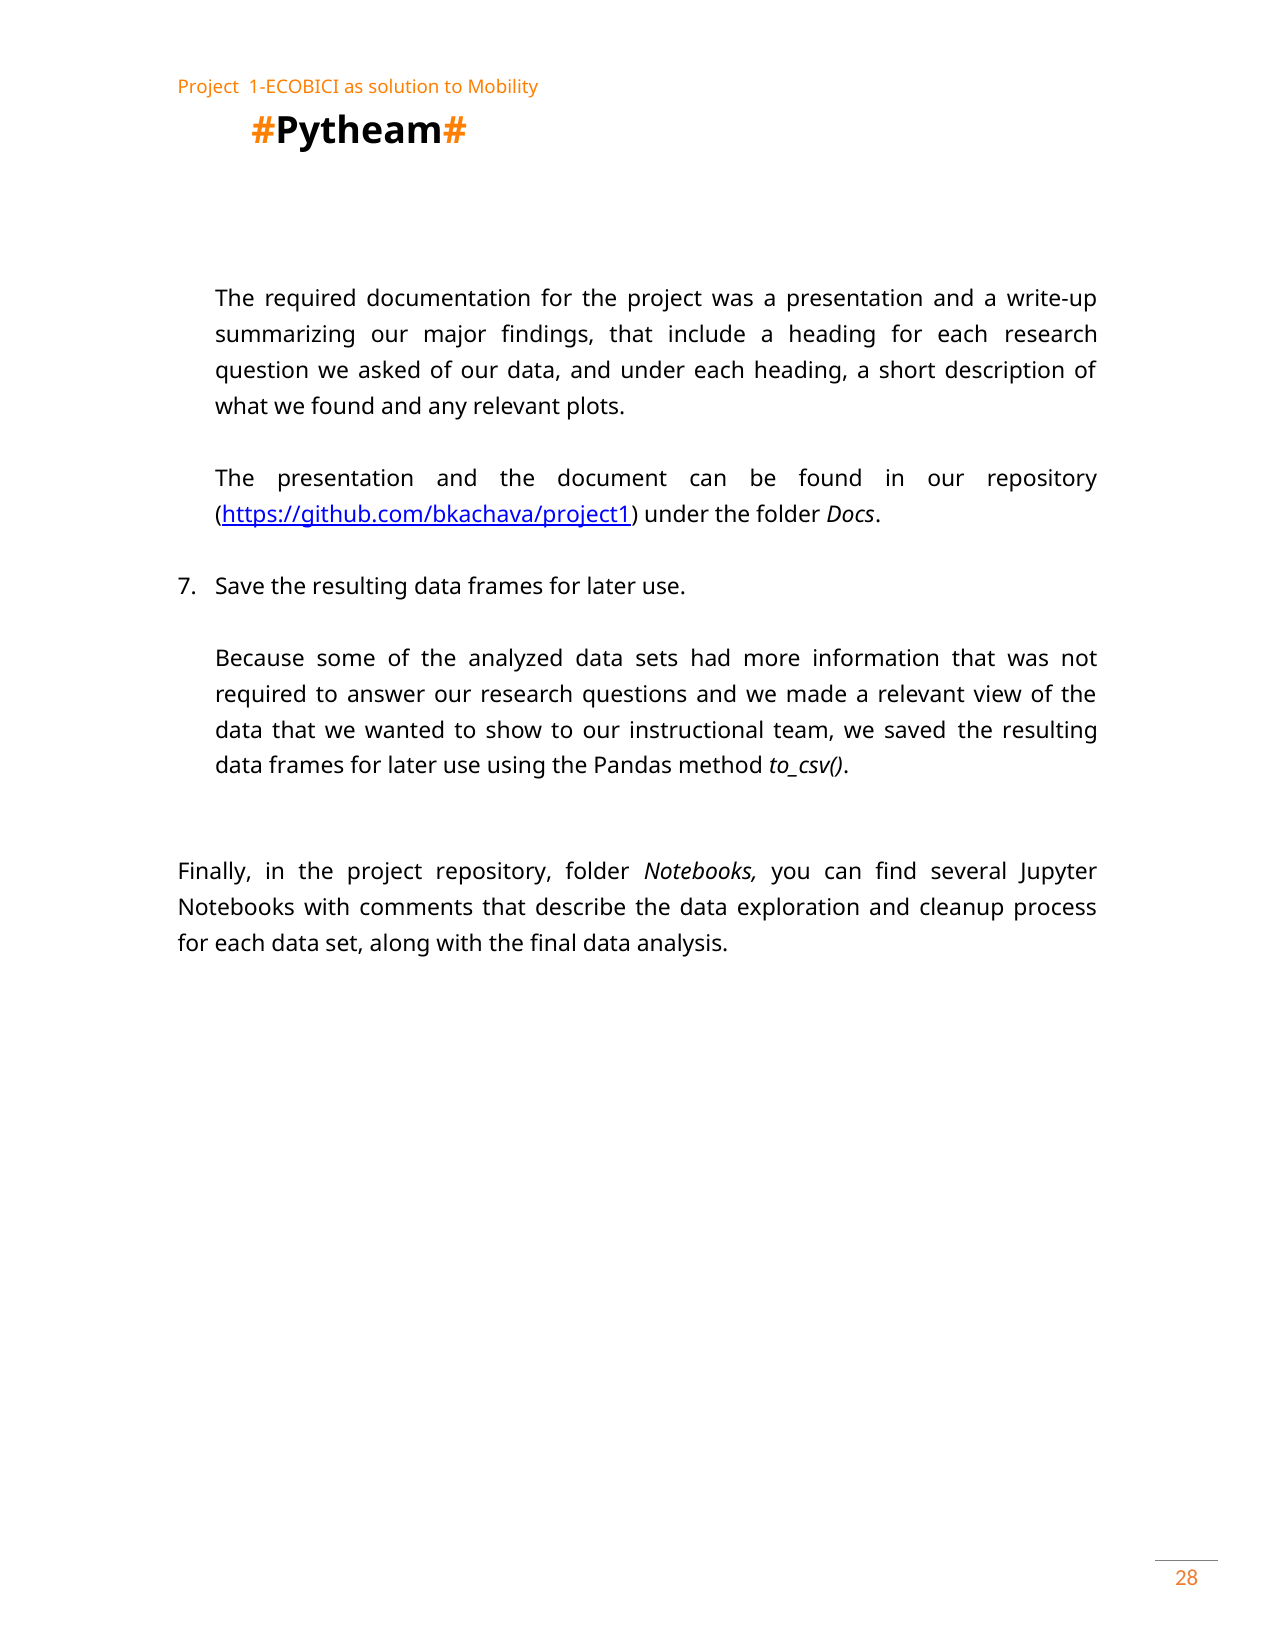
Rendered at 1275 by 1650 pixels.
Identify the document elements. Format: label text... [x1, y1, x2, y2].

list The required documentation for the project was a presentation and a write-up summarizing our major findings, that include a heading for each research question we asked of our data, and under each heading, a short description of what we found and any relevant plots. [215, 282, 1098, 421]
list Because some of the analyzed data sets had more information that was not required to answer our research questions and we made a relevant view of the data that we wanted to show to our instructional team, we saved the resulting data frames for later use using the Pandas method to_csv(). [215, 642, 1098, 781]
list The presentation and the document can be found in our repository (https://github.com/bkachava/project1) under the folder Docs. [215, 462, 1098, 529]
list Save the resulting data frames for later use. [177, 570, 1098, 601]
text Finally, in the project repository, folder Notebooks, you can find several Jupyter Notebooks with comments that describe the data exploration and cleanup process for each data set, along with the final data analysis. [177, 855, 1098, 958]
